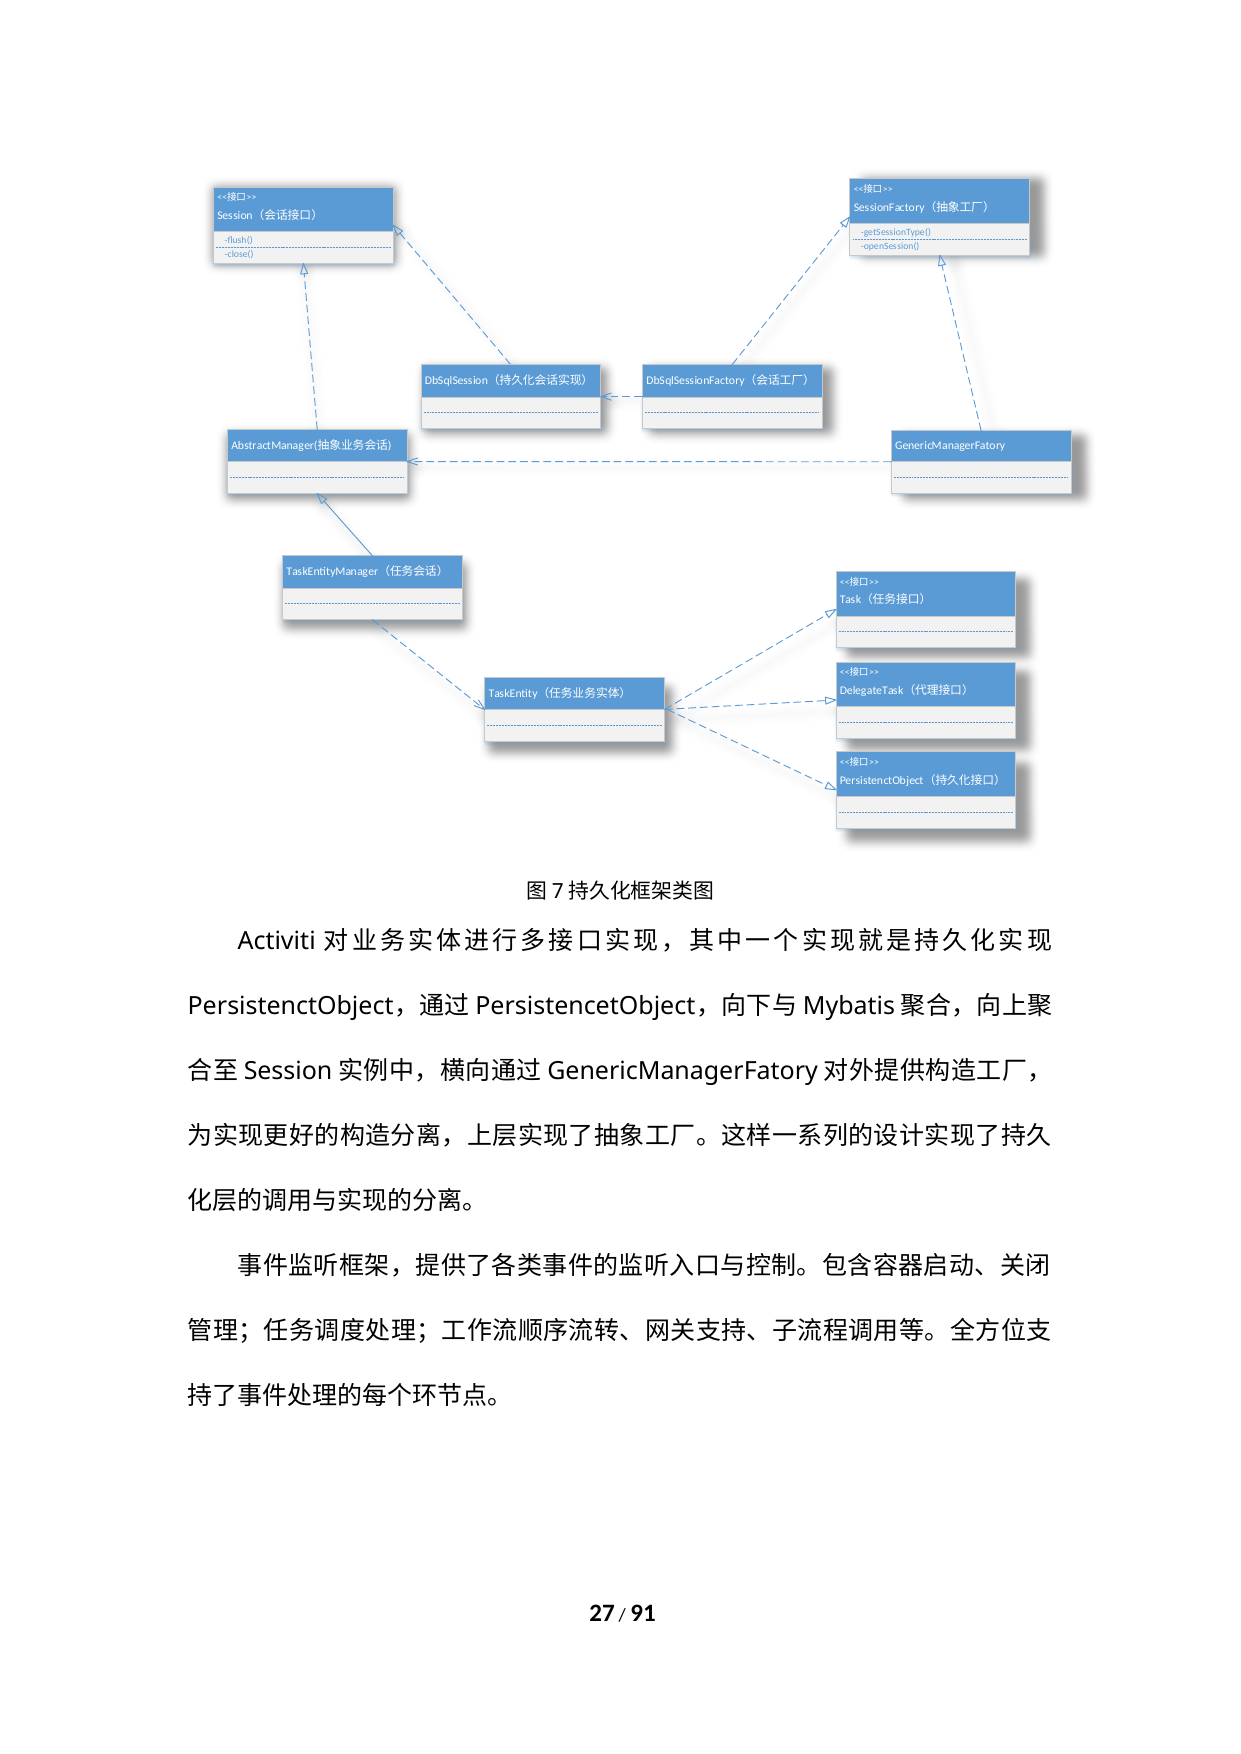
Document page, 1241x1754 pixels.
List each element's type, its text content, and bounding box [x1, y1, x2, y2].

text Activiti对业务实体进行多接口实现，其中一个实现就是持久化实现PersistenctObject，通过PersistencetObject，向下与Mybatis聚合，向上聚合至Session实例中，横向通过GenericManagerFatory对外提供构造工厂，为实现更好的构造分离，上层实现了抽象工厂。这样一系列的设计实现了持久化层的调用与实现的分离。 [187, 906, 1053, 1231]
text 图 7 持久化框架类图 [187, 873, 1053, 906]
text 事件监听框架，提供了各类事件的监听入口与控制。包含容器启动、关闭管理；任务调度处理；工作流顺序流转、网关支持、子流程调用等。全方位支持了事件处理的每个环节点。 [187, 1231, 1053, 1426]
